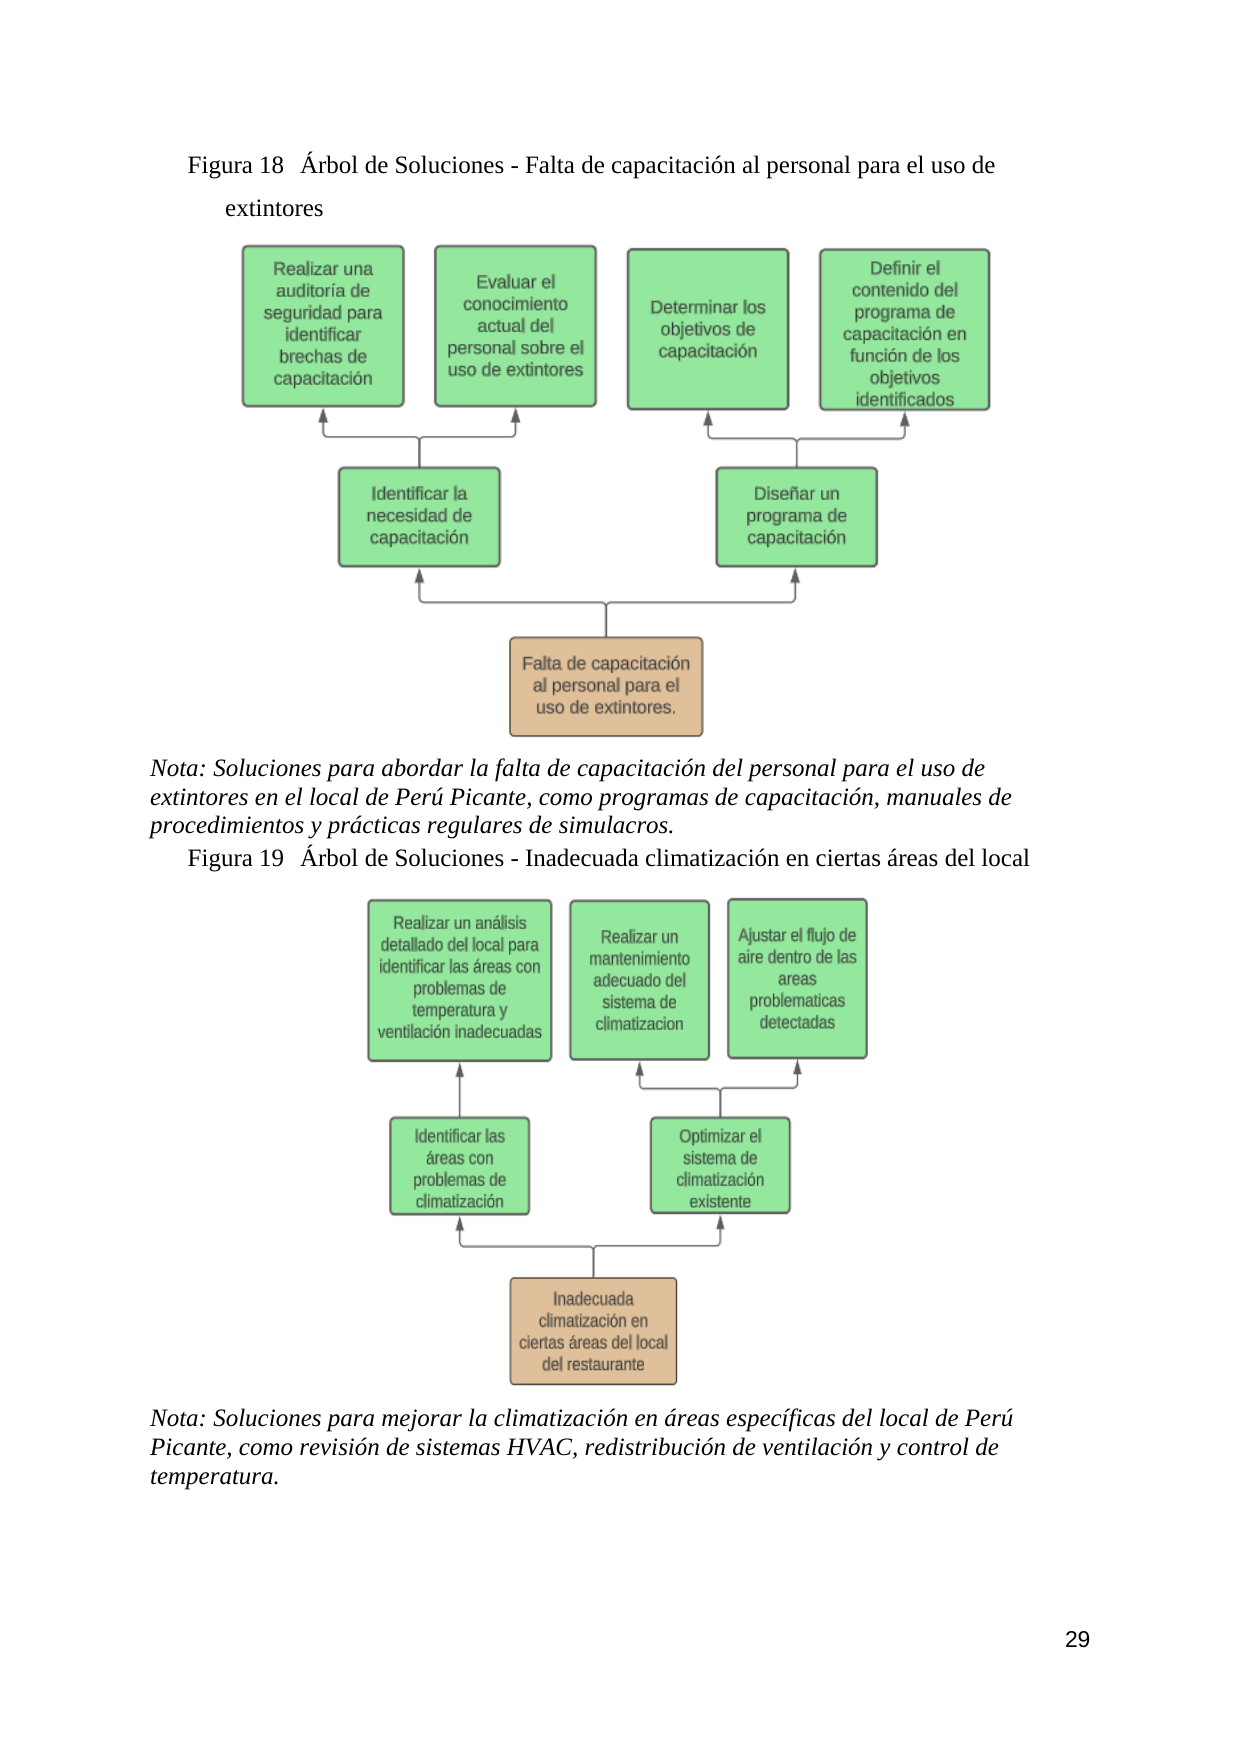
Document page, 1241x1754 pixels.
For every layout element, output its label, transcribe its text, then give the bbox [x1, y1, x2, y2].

text Nota: Soluciones para mejorar la climatización en áreas específicas del local de Perú Picante, como revisión de sistemas HVAC, redistribución de ventilación y control de temperatura. [150, 1403, 1090, 1490]
text Árbol de Soluciones - Falta de capacitación al personal para el uso de extintores [187, 150, 1090, 222]
text Árbol de Soluciones - Inadecuada climatización en ciertas áreas del local [187, 843, 1090, 872]
picture [356, 886, 885, 1400]
text Nota: Soluciones para abordar la falta de capacitación del personal para el uso de extintores en el local de Perú Picante, como programas de capacitación, manuales de procedimientos y prácticas regulares de simulacros. [150, 753, 1090, 839]
picture [232, 236, 1009, 749]
